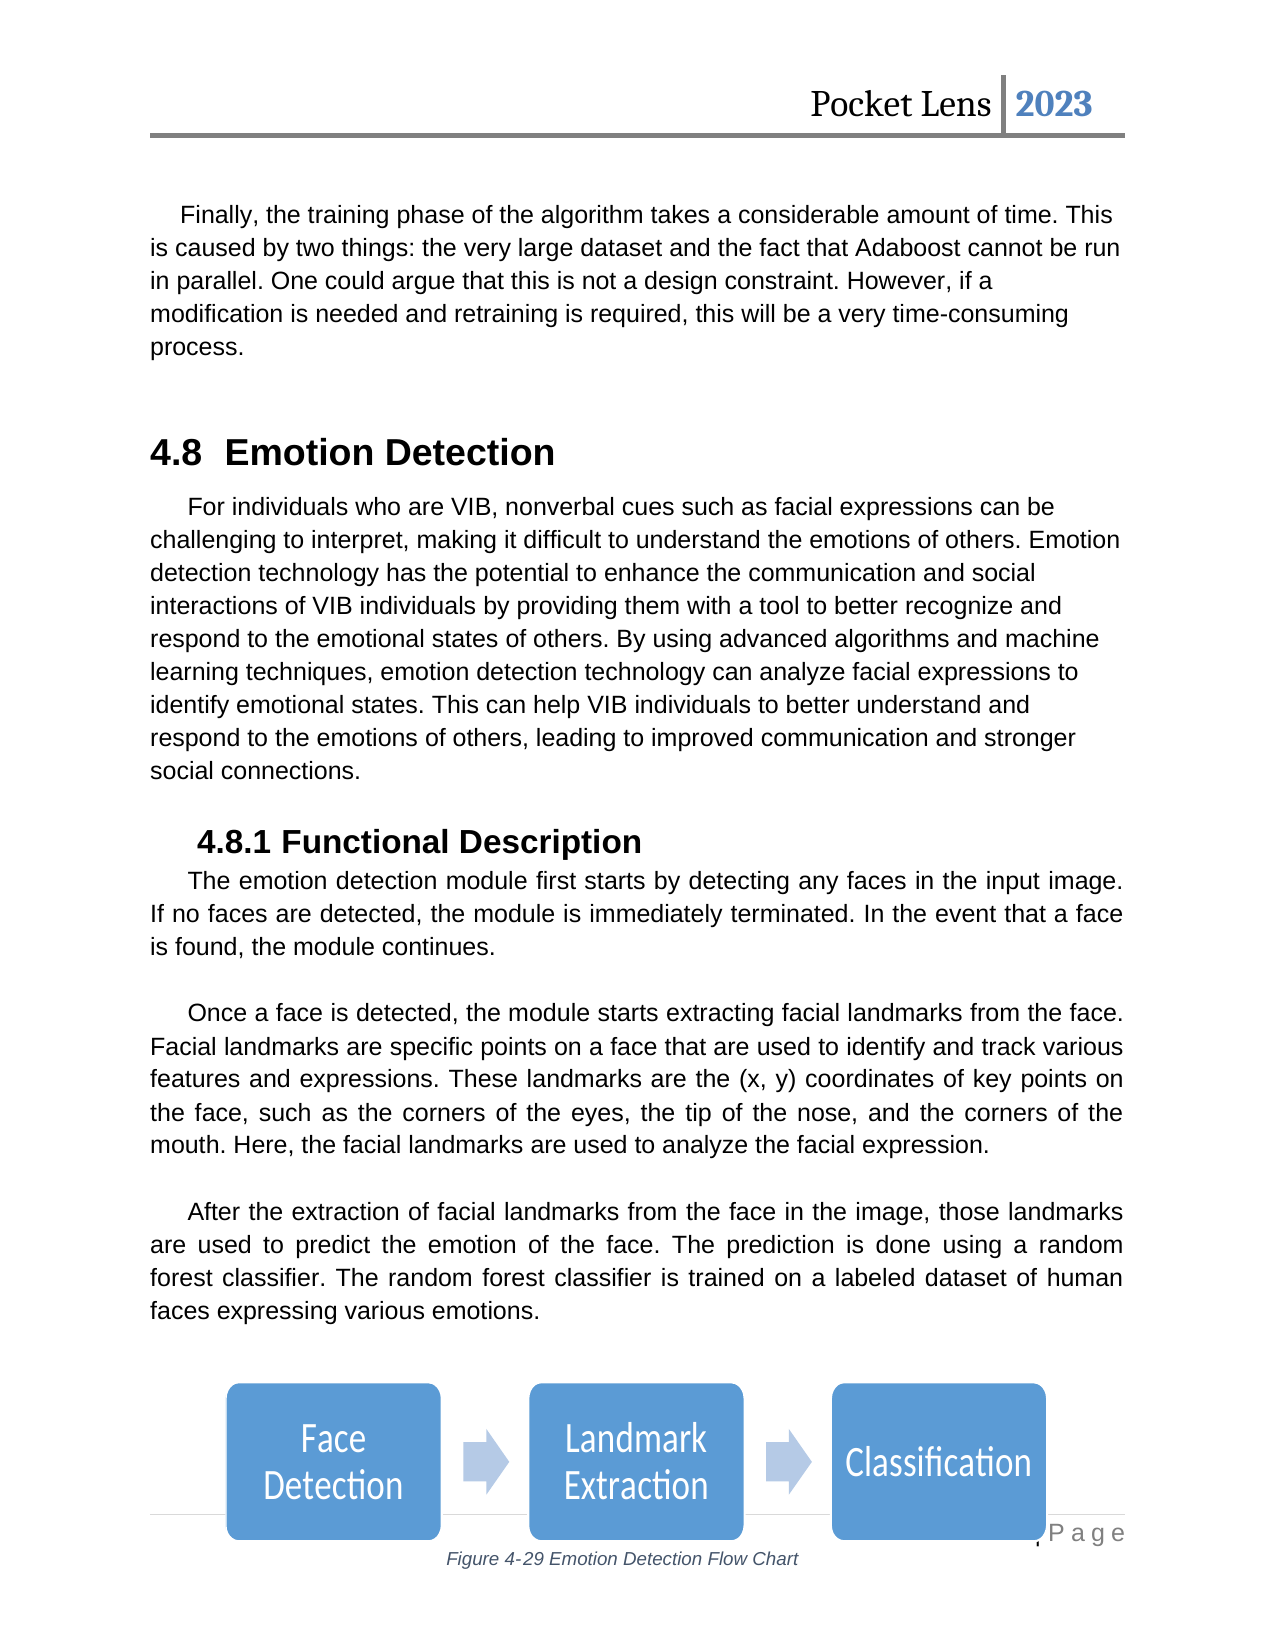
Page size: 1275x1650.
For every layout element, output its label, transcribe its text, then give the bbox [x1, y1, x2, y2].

subtitle Functional Description [197, 822, 1125, 861]
text For individuals who are VIB, nonverbal cues such as facial expressions can be challenging to interpret, making it difficult to understand the emotions of others. Emotion detection technology has the potential to enhance the communication and social interactions of VIB individuals by providing them with a tool to better recognize and respond to the emotional states of others. By using advanced algorithms and machine learning techniques, emotion detection technology can analyze facial expressions to identify emotional states. This can help VIB individuals to better understand and respond to the emotions of others, leading to improved communication and stronger social connections. [150, 492, 1125, 785]
text Once a face is detected, the module starts extracting facial landmarks from the face. Facial landmarks are specific points on a face that are used to identify and track various features and expressions. These landmarks are the (x, y) coordinates of key points on the face, such as the corners of the eyes, the tip of the nose, and the corners of the mouth. Here, the facial landmarks are used to analyze the facial expression. [150, 998, 1125, 1159]
text After the extraction of facial landmarks from the face in the image, those landmarks are used to predict the emotion of the face. The prediction is done using a random forest classifier. The random forest classifier is trained on a labeled dataset of human faces expressing various emotions. [150, 1197, 1125, 1324]
text Finally, the training phase of the algorithm takes a considerable amount of time. This is caused by two things: the very large dataset and the fact that Adaboost cannot be run in parallel. One could argue that this is not a design constraint. However, if a modification is needed and retraining is required, this will be a very time-consuming process. [150, 199, 1125, 360]
text The emotion detection module first starts by detecting any faces in the input image. If no faces are detected, the module is immediately terminated. In the event that a face is found, the module continues. [150, 866, 1125, 961]
subtitle Emotion Detection [150, 430, 1125, 473]
